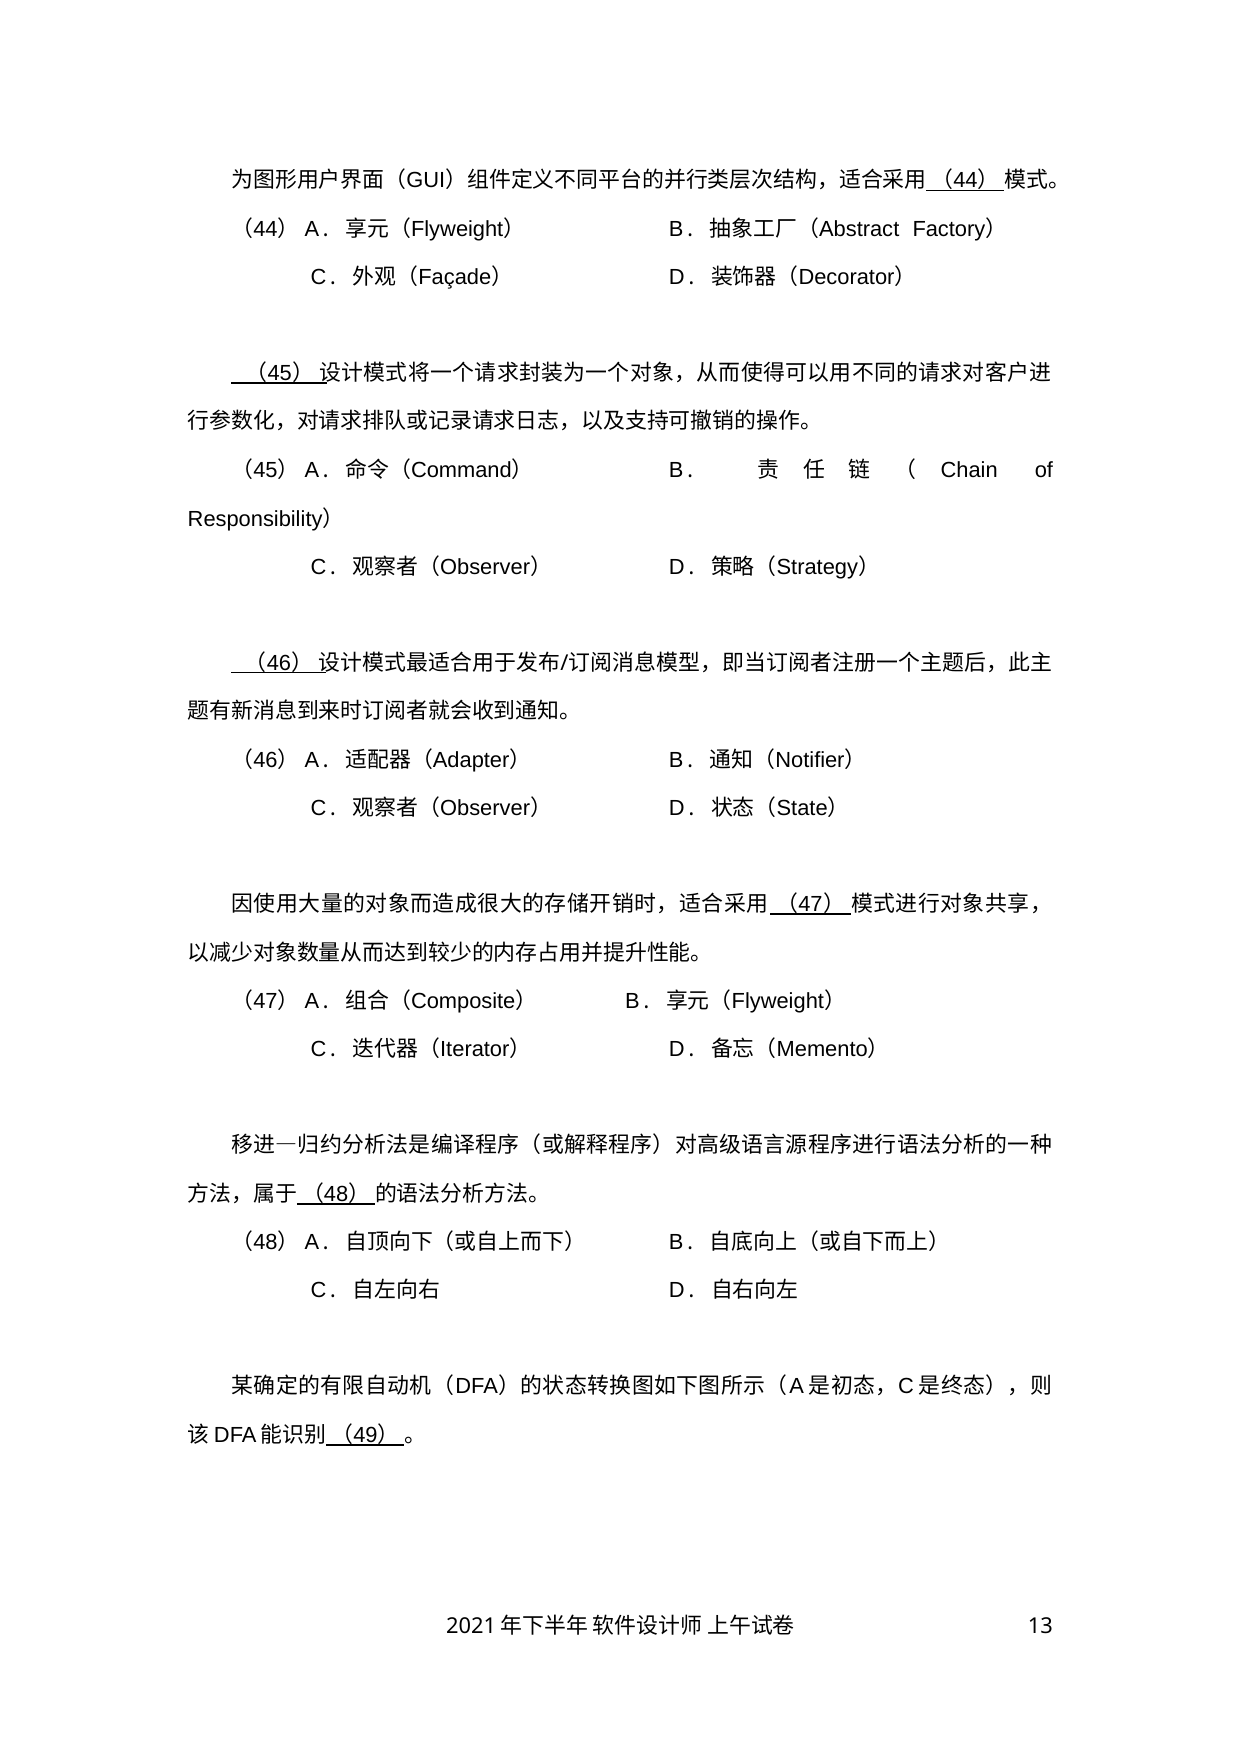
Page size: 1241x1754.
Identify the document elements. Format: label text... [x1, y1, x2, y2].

text （44） A. 享元（Flyweight） B. 抽象工厂（Abstract Factory） [187, 210, 1053, 243]
text 某确定的有限自动机（DFA）的状态转换图如下图所示（A是初态，C是终态），则该DFA能识别 （49） 。 [187, 1368, 1053, 1449]
text C. 自左向右 D. 自右向左 [187, 1272, 1053, 1304]
text 因使用大量的对象而造成很大的存储开销时，适合采用 （47） 模式进行对象共享，以减少对象数量从而达到较少的内存占用并提升性能。 [187, 885, 1053, 967]
text （47） A. 组合（Composite） B. 享元（Flyweight） [187, 982, 1053, 1015]
text C. 观察者（Observer） D. 策略（Strategy） [187, 548, 1053, 581]
text （45） A. 命令（Command） B. 责任链（Chain of Responsibility） [187, 451, 1053, 533]
text C. 迭代器（Iterator） D. 备忘（Memento） [187, 1031, 1053, 1063]
text （46） A. 适配器（Adapter） B. 通知（Notifier） [187, 741, 1053, 774]
text C. 观察者（Observer） D. 状态（State） [187, 790, 1053, 822]
text （46） 设计模式最适合用于发布/订阅消息模型，即当订阅者注册一个主题后，此主题有新消息到来时订阅者就会收到通知。 [187, 644, 1053, 726]
text C. 外观（Façade） D. 装饰器（Decorator） [187, 259, 1053, 291]
text 移进—归约分析法是编译程序（或解释程序）对高级语言源程序进行语法分析的一种方法，属于 （48） 的语法分析方法。 [187, 1127, 1053, 1208]
text （48） A. 自顶向下（或自上而下） B. 自底向上（或自下而上） [187, 1224, 1053, 1256]
text 为图形用户界面（GUI）组件定义不同平台的并行类层次结构，适合采用 （44） 模式。 [187, 162, 1053, 194]
text （45） 设计模式将一个请求封装为一个对象，从而使得可以用不同的请求对客户进行参数化，对请求排队或记录请求日志，以及支持可撤销的操作。 [187, 354, 1053, 436]
